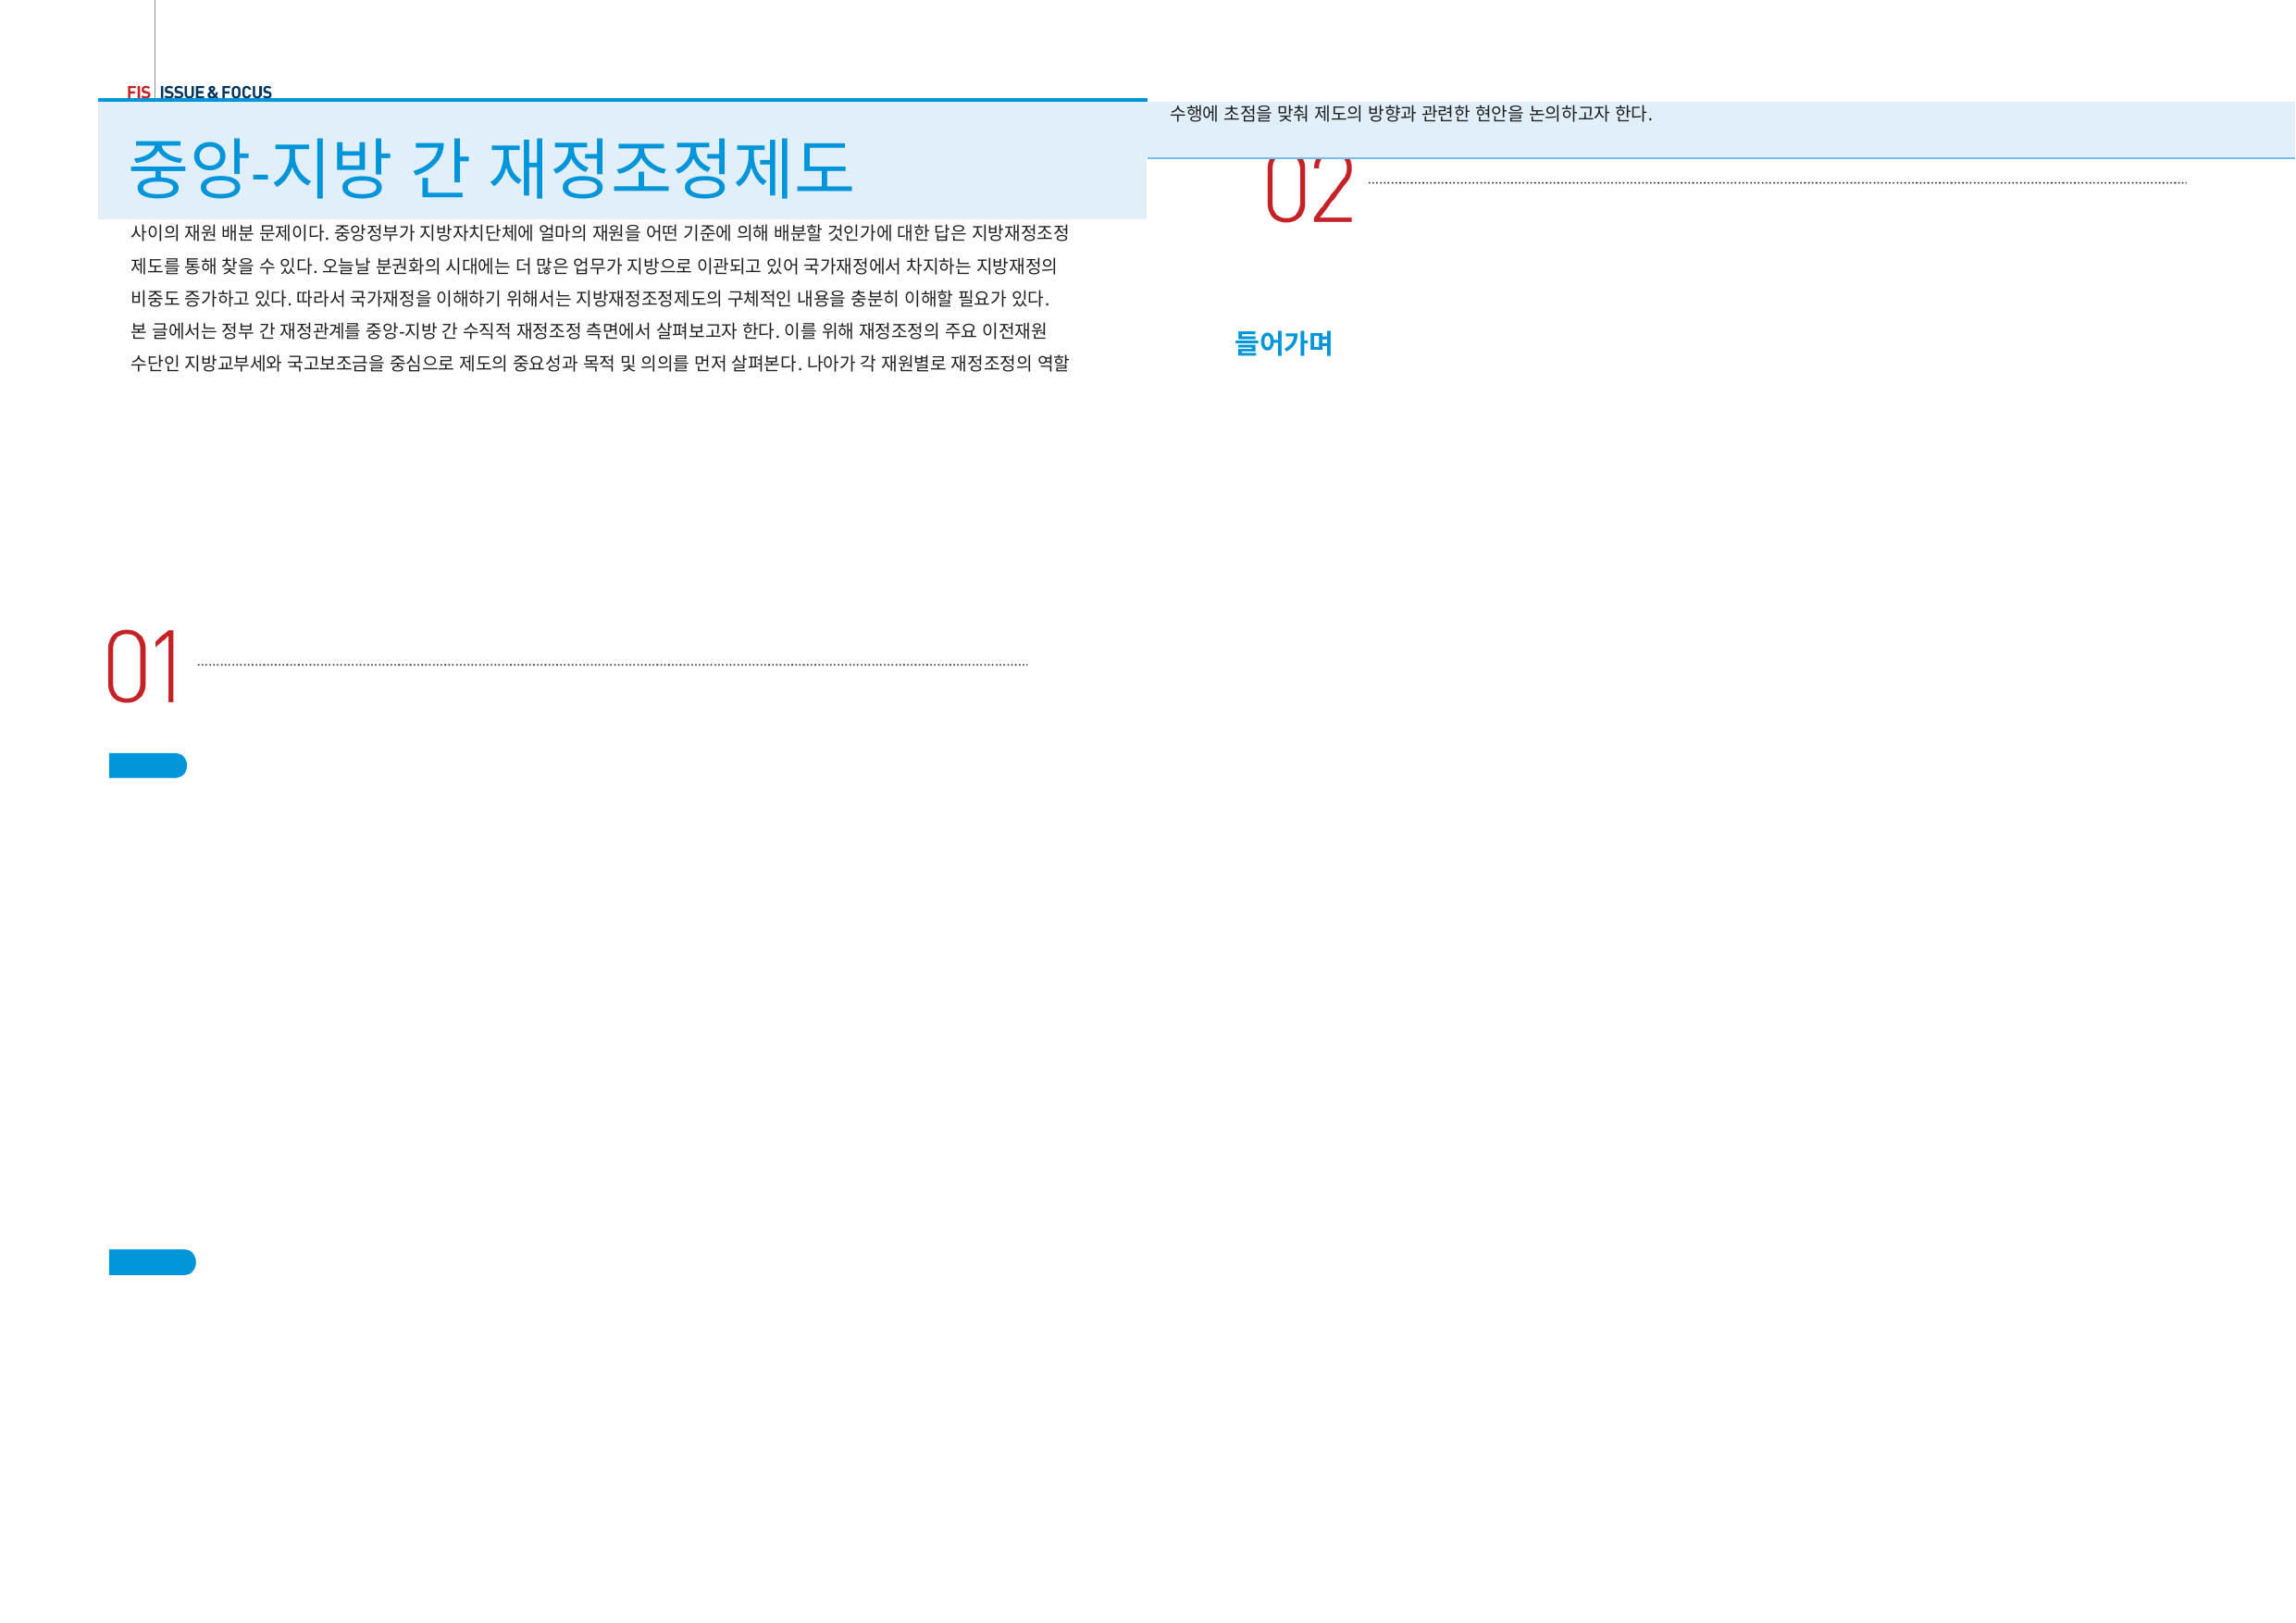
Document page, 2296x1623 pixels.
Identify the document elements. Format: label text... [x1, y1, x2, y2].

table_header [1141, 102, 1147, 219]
table_header 수단인 지방교부세와 국고보조금을 중심으로 제도의 중요성과 목적 및 의의를 먼저 살펴본다. 나아가 각 재원별로 재정조정의 역할 [113, 352, 1147, 380]
text 들어가며 [1235, 333, 2194, 358]
table_header 사이의 재원 배분 문제이다. 중앙정부가 지방자치단체에 얼마의 재원을 어떤 기준에 의해 배분할 것인가에 대한 답은 지방재정조정 [113, 221, 1147, 251]
picture [1266, 159, 2187, 224]
table_header 수행에 초점을 맞춰 제도의 방향과 관련한 현안을 논의하고자 한다. [1147, 102, 2295, 157]
picture [127, 0, 272, 97]
picture [107, 751, 188, 779]
table_header 비중도 증가하고 있다. 따라서 국가재정을 이해하기 위해서는 지방재정조정제도의 구체적인 내용을 충분히 이해할 필요가 있다. [113, 286, 1147, 316]
picture [107, 1249, 197, 1277]
table_header 제도를 통해 찾을 수 있다. 오늘날 분권화의 시대에는 더 많은 업무가 지방으로 이관되고 있어 국가재정에서 차지하는 지방재정의 [113, 254, 1147, 283]
table_header 본 글에서는 정부 간 재정관계를 중앙-지방 간 수직적 재정조정 측면에서 살펴보고자 한다. 이를 위해 재정조정의 주요 이전재원 [113, 318, 1147, 348]
table_header 중앙-지방 간 재정조정제도 [98, 102, 1141, 219]
picture [107, 628, 1028, 704]
